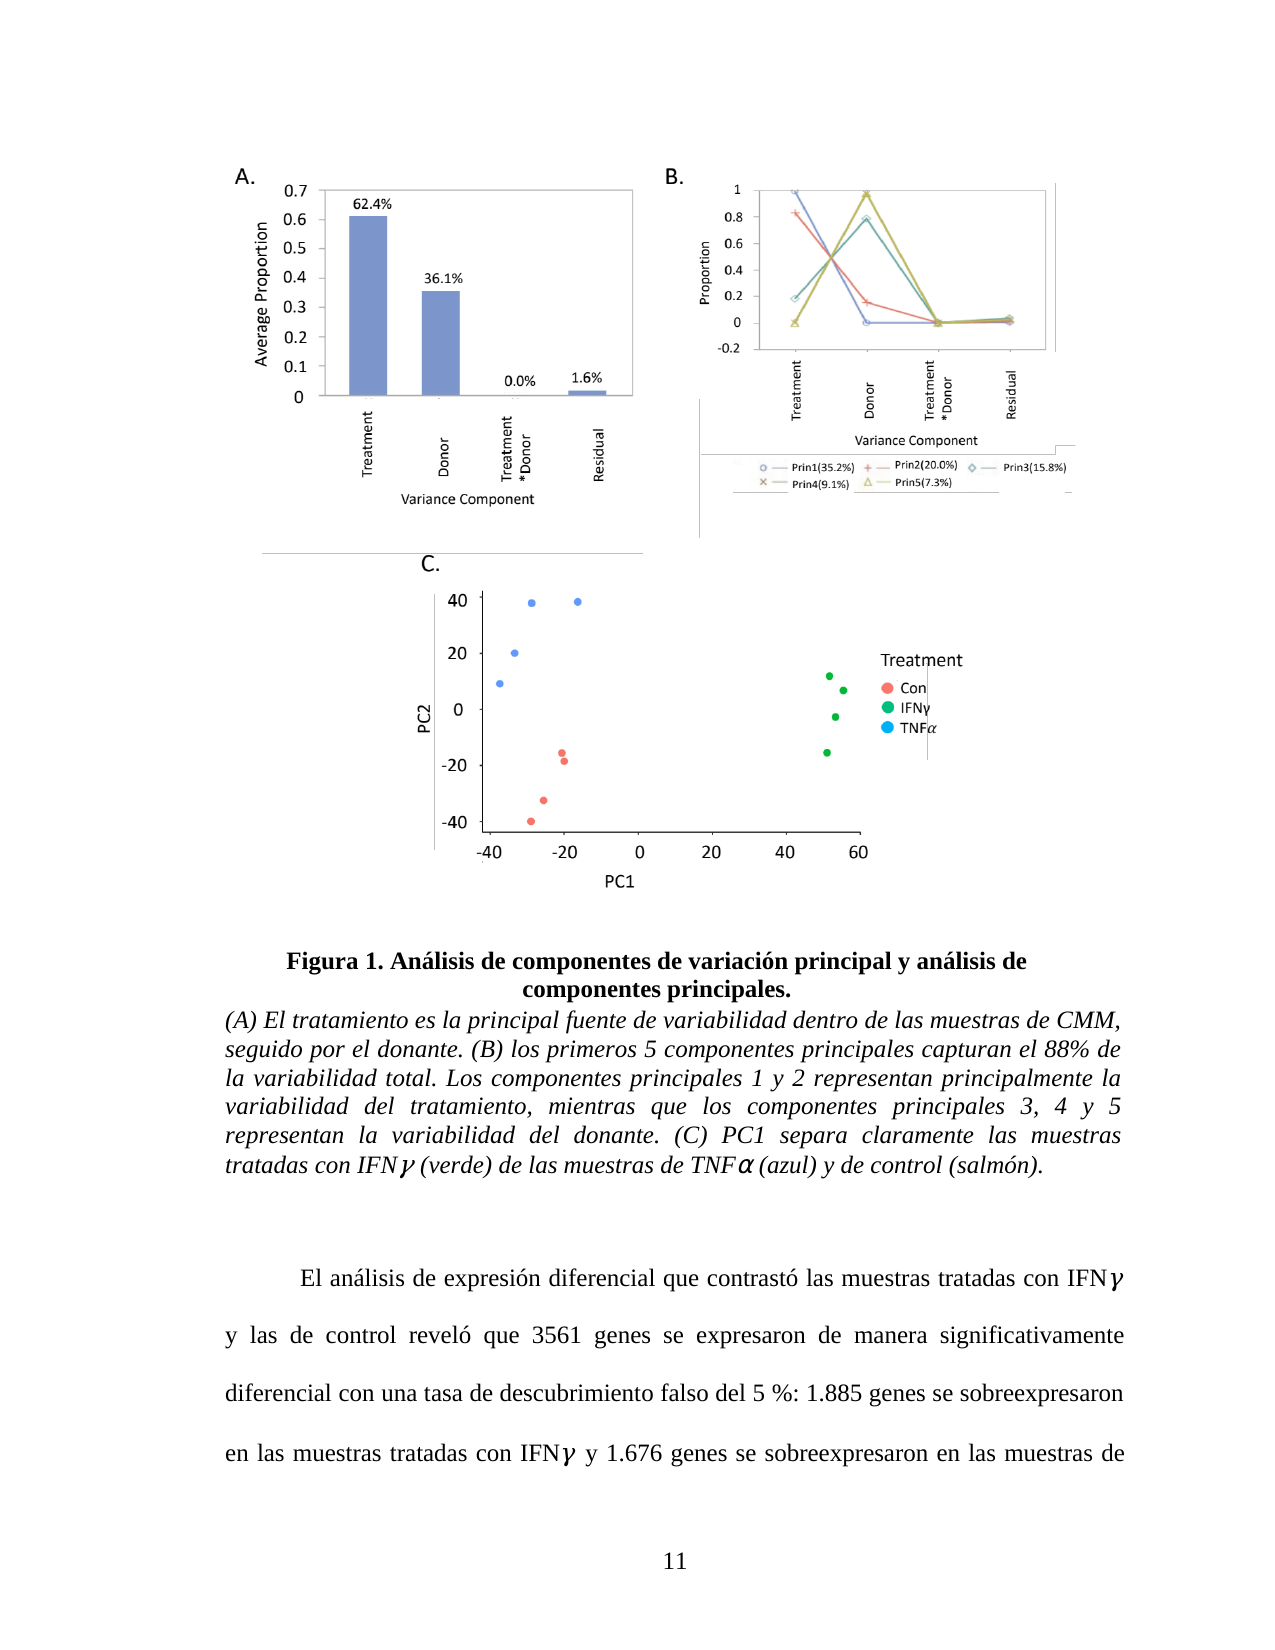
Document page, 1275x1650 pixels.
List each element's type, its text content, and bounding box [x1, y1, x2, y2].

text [225, 1262, 1125, 1467]
text (A) El tratamiento es la principal fuente de variabilidad dentro de las muestras de CMM, seguido por el donante. (B) los primeros 5 componentes principales capturan el 88% de la variabilidad total. Los componentes principales 1 y 2 representan principalmente la variabilidad del tratamiento, mientras que los componentes principales 3, 4 y 5 representan la variabilidad del donante. (C) PC1 separa claramente las muestras tratadas con IFN𝛾 (verde) de las muestras de TNF⍺ (azul) y de control (salmón). [225, 150, 1125, 1179]
